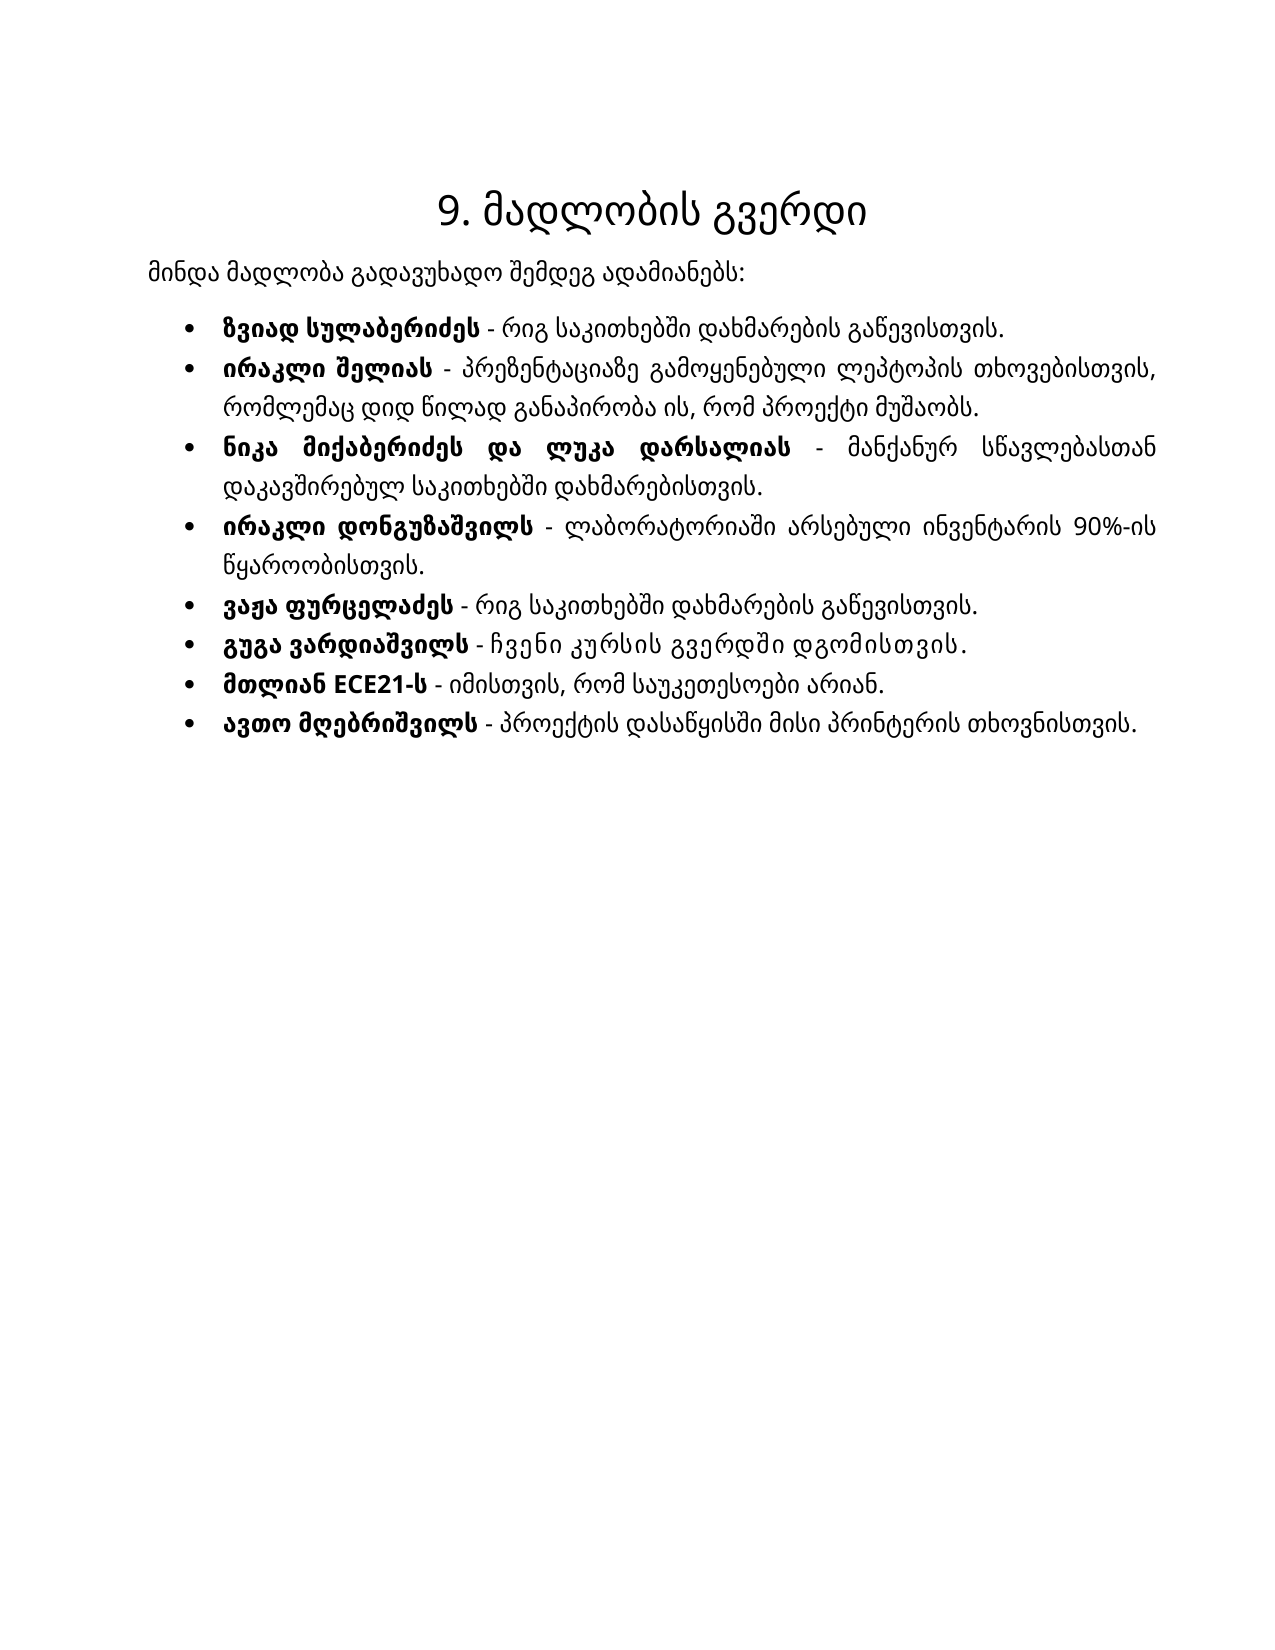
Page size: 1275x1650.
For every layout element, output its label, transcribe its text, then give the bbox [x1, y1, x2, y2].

list ვაჟა ფურცელაძეს - რიგ საკითხებში დახმარების გაწევისთვის. [185, 587, 1157, 621]
subtitle 9. მადლობის გვერდი [148, 181, 1157, 237]
list მთლიან ECE21-ს - იმისთვის, რომ საუკეთესოები არიან. [185, 666, 1157, 700]
list ნიკა მიქაბერიძეს და ლუკა დარსალიას - მანქანურ სწავლებასთან დაკავშირებულ საკითხებში დახმარებისთვის. [185, 429, 1157, 503]
list ავთო მღებრიშვილს - პროექტის დასაწყისში მისი პრინტერის თხოვნისთვის. [185, 706, 1157, 740]
list ირაკლი დონგუზაშვილს - ლაბორატორიაში არსებული ინვენტარის 90%-ის წყაროობისთვის. [185, 508, 1157, 582]
list ირაკლი შელიას - პრეზენტაციაზე გამოყენებული ლეპტოპის თხოვებისთვის, რომლემაც დიდ წილად განაპირობა ის, რომ პროექტი მუშაობს. [185, 350, 1157, 424]
list გუგა ვარდიაშვილს - ჩვენი კურსის გვერდში დგომისთვის. [185, 627, 1157, 661]
text მინდა მადლობა გადავუხადო შემდეგ ადამიანებს: [148, 255, 1157, 289]
list ზვიად სულაბერიძეს - რიგ საკითხებში დახმარების გაწევისთვის. [185, 311, 1157, 345]
